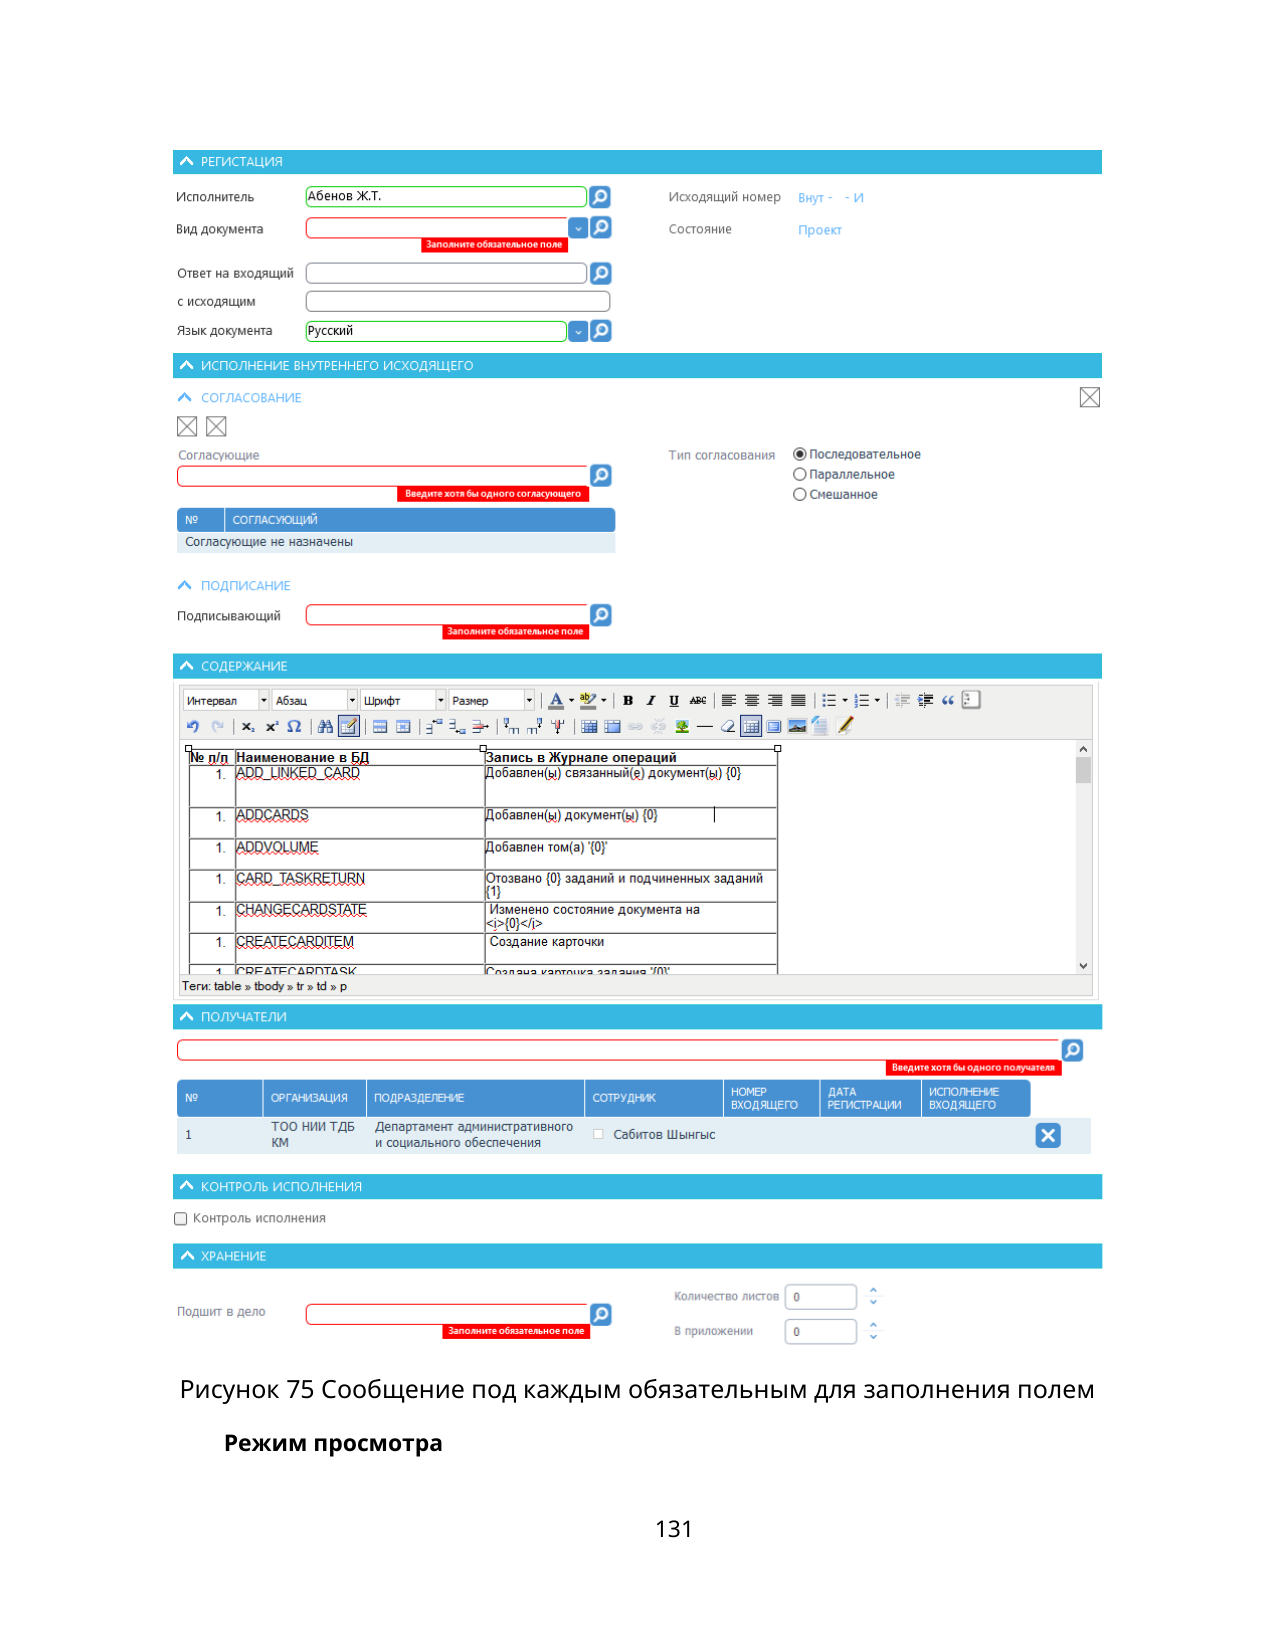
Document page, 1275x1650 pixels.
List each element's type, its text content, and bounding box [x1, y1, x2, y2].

text Режим просмотра [150, 1426, 1125, 1458]
picture [172, 150, 1103, 1351]
